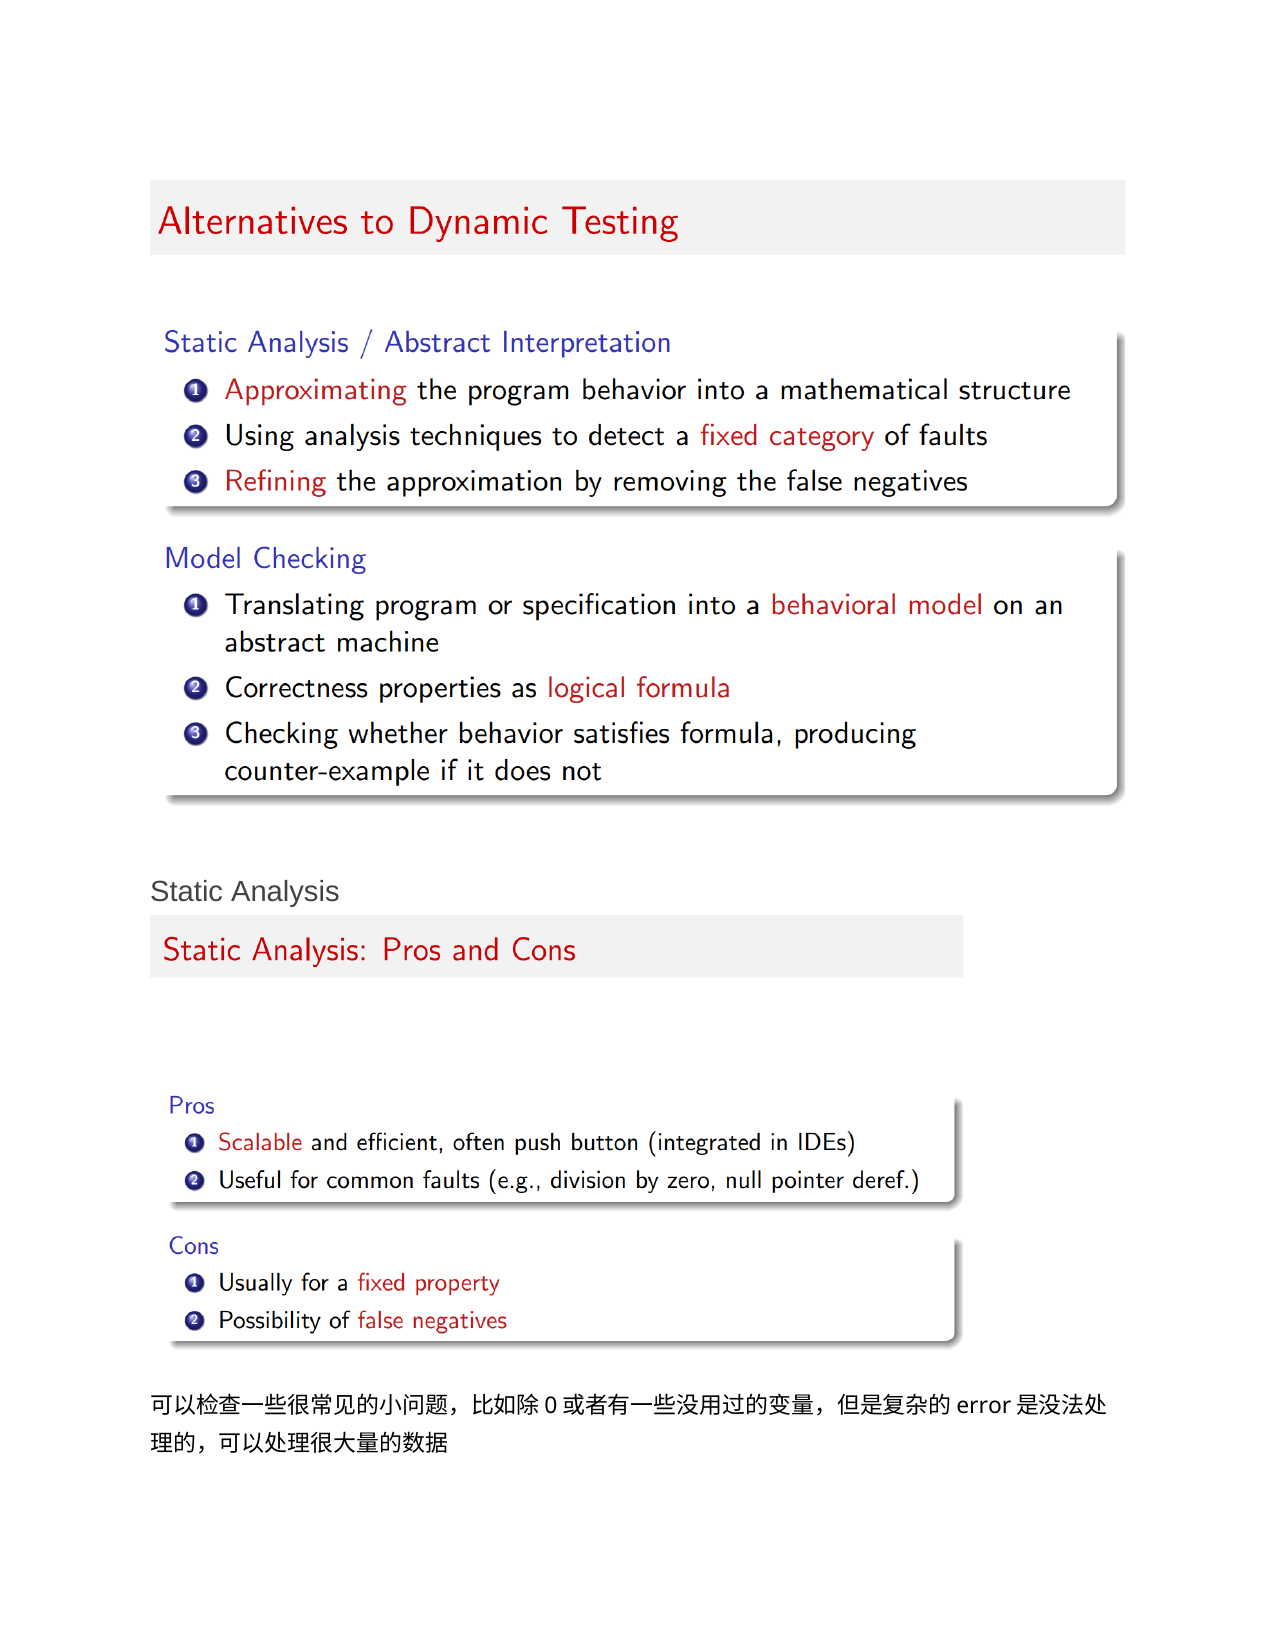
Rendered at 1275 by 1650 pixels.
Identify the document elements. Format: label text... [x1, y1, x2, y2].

picture [150, 180, 1125, 837]
picture [150, 915, 964, 1384]
subtitle Static Analysis [150, 874, 1125, 907]
text 可以检查一些很常见的小问题，比如除0或者有一些没用过的变量，但是复杂的error是没法处理的，可以处理很大量的数据 [150, 1387, 1125, 1458]
